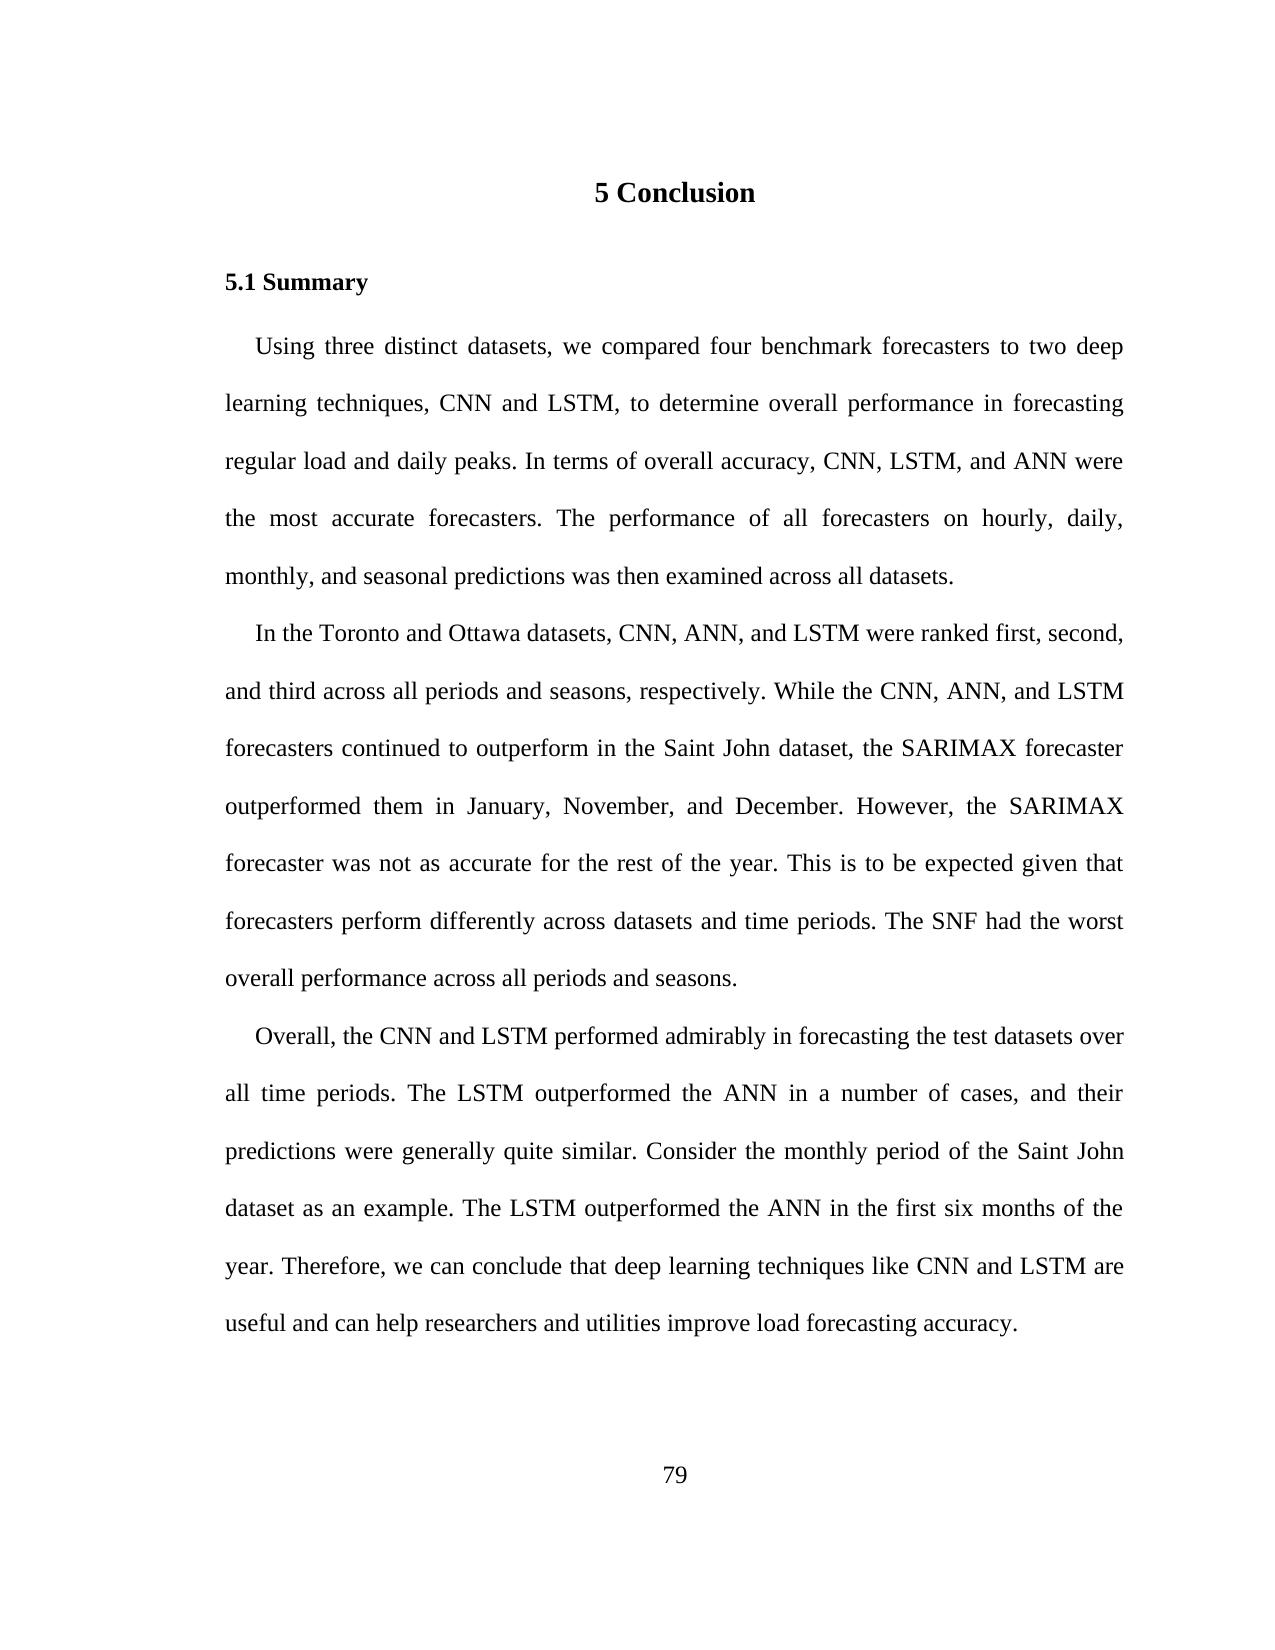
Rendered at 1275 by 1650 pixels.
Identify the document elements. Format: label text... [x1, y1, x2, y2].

text Overall, the CNN and LSTM performed admirably in forecasting the test datasets over all time periods. The LSTM outperformed the ANN in a number of cases, and their predictions were generally quite similar. Consider the monthly period of the Saint John dataset as an example. The LSTM outperformed the ANN in the first six months of the year. Therefore, we can conclude that deep learning techniques like CNN and LSTM are useful and can help researchers and utilities improve load forecasting accuracy. [225, 1021, 1125, 1337]
subtitle 5 Conclusion [225, 175, 1125, 208]
text Using three distinct datasets, we compared four benchmark forecasters to two deep learning techniques, CNN and LSTM, to determine overall performance in forecasting regular load and daily peaks. In terms of overall accuracy, CNN, LSTM, and ANN were the most accurate forecasters. The performance of all forecasters on hourly, daily, monthly, and seasonal predictions was then examined across all datasets. [225, 331, 1125, 589]
subtitle 5.1 Summary [225, 267, 1125, 296]
text In the Toronto and Ottawa datasets, CNN, ANN, and LSTM were ranked first, second, and third across all periods and seasons, respectively. While the CNN, ANN, and LSTM forecasters continued to outperform in the Saint John dataset, the SARIMAX forecaster outperformed them in January, November, and December. However, the SARIMAX forecaster was not as accurate for the rest of the year. This is to be expected given that forecasters perform differently across datasets and time periods. The SNF had the worst overall performance across all periods and seasons. [225, 618, 1125, 992]
